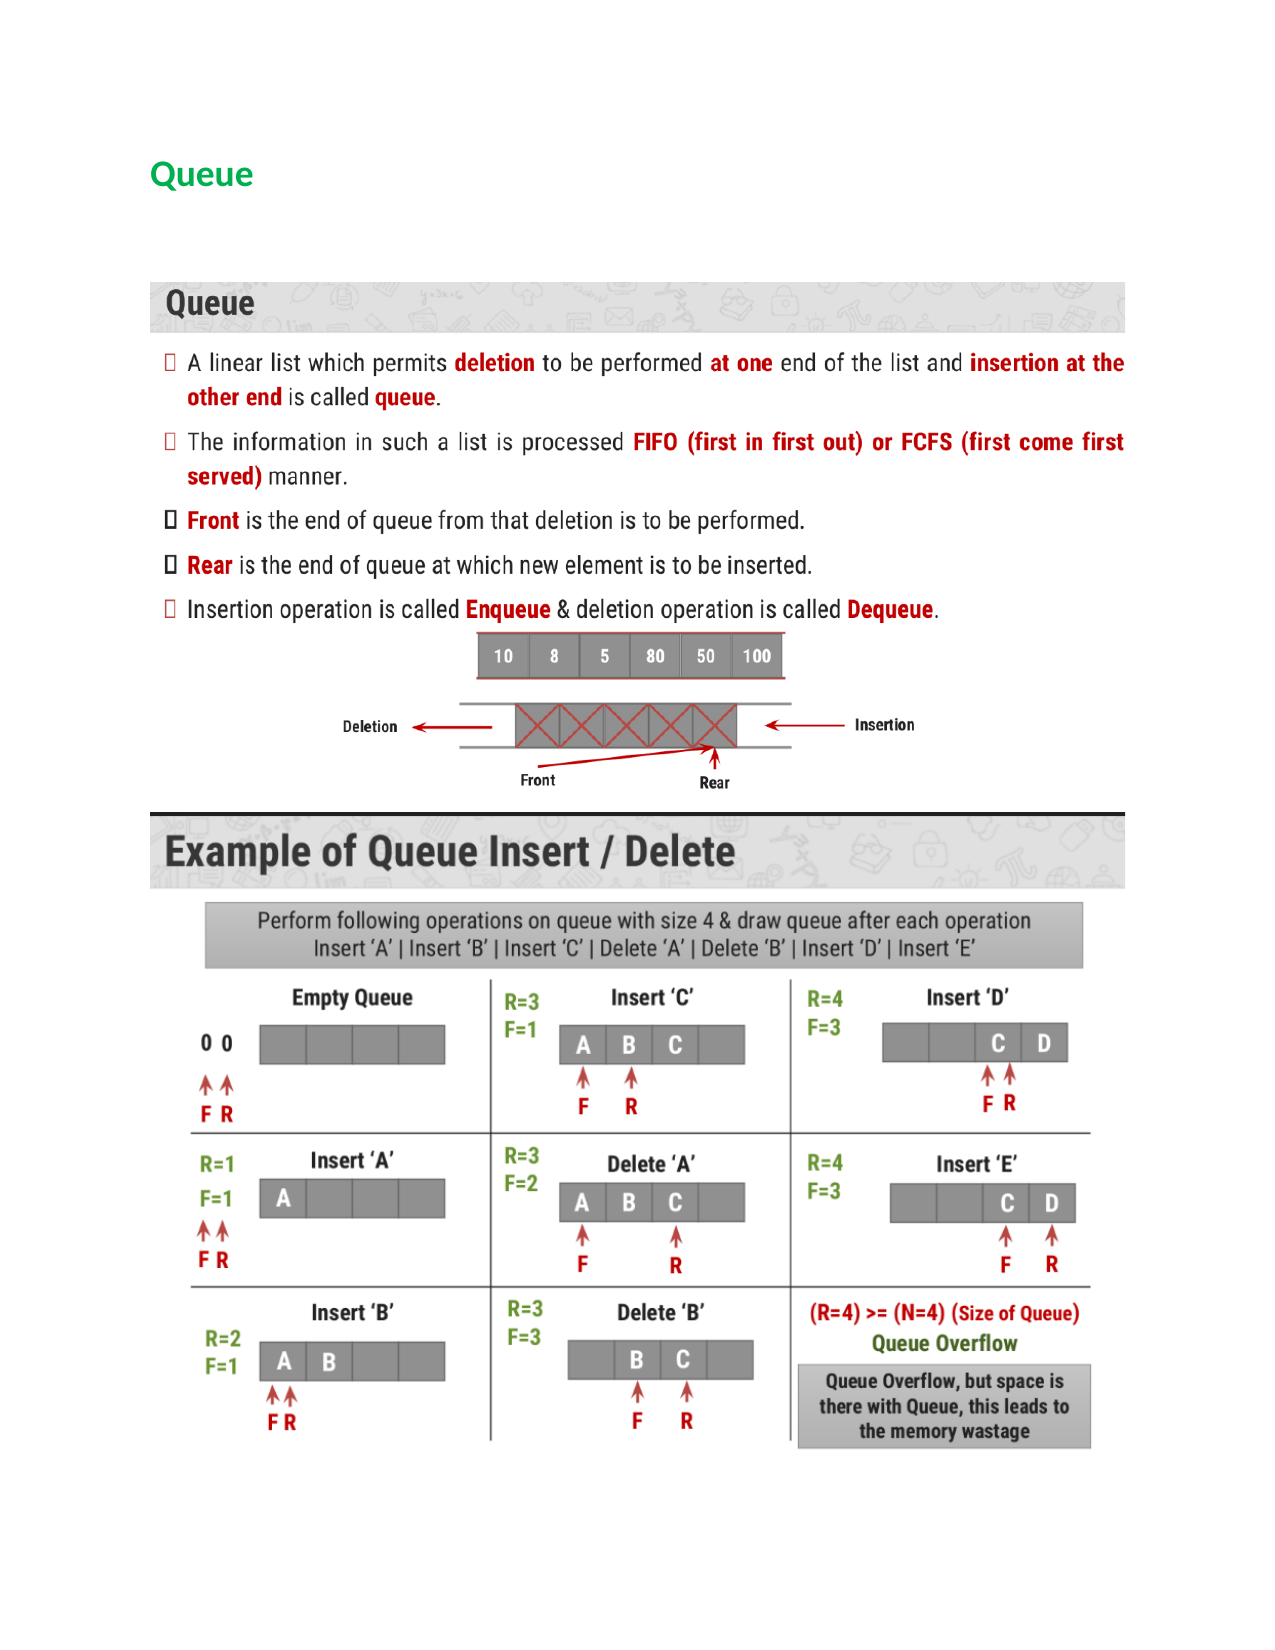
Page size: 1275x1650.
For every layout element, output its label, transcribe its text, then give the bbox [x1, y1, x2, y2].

picture [150, 282, 1125, 794]
picture [150, 812, 1125, 1473]
text Queue [150, 150, 1125, 196]
